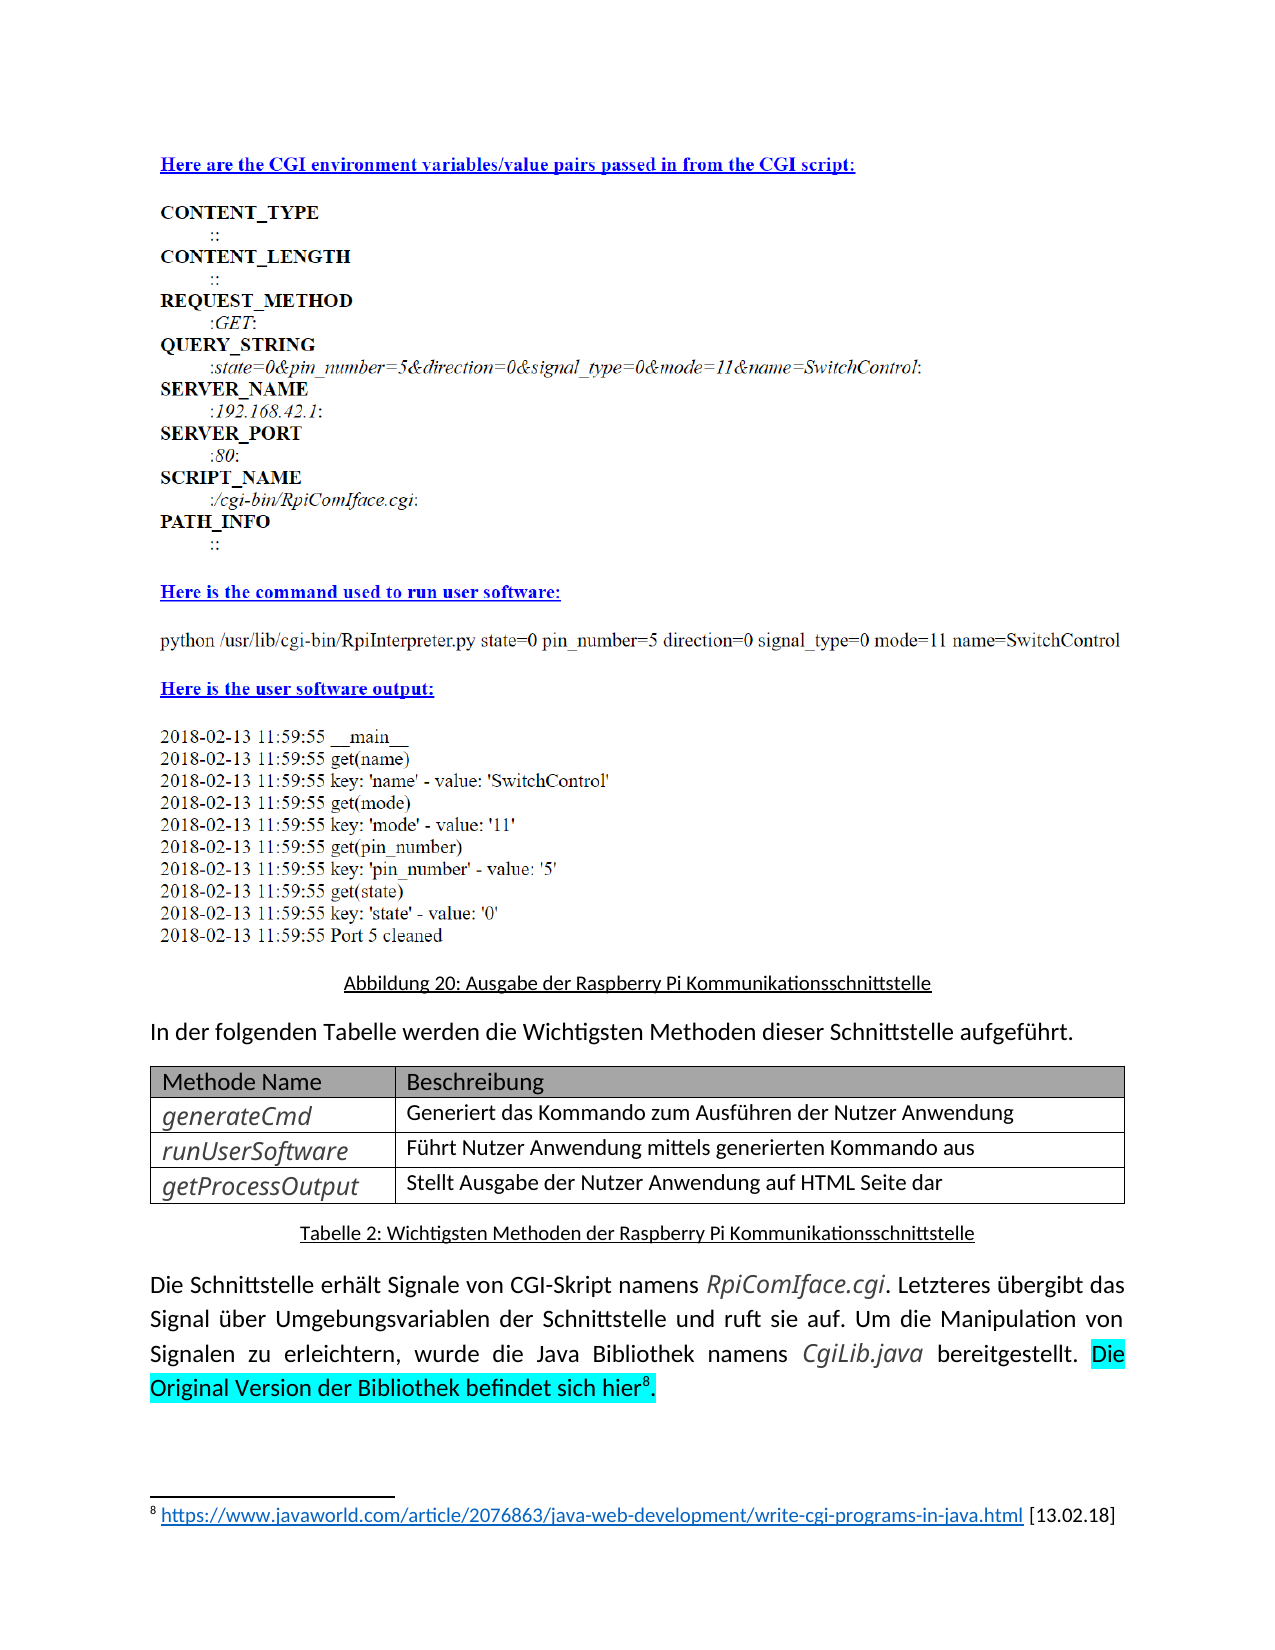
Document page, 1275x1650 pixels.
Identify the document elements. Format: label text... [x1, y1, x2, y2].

picture [150, 150, 1130, 951]
table_cell Generiert das Kommando zum Ausführen der Nutzer Anwendung [396, 1098, 1124, 1132]
table_cell generateCmd [151, 1098, 395, 1132]
text In der folgenden Tabelle werden die Wichtigsten Methoden dieser Schnittstelle aufgeführt. [150, 1016, 1125, 1046]
table_cell Stellt Ausgabe der Nutzer Anwendung auf HTML Seite dar [396, 1168, 1124, 1202]
table_cell runUserSoftware [151, 1133, 395, 1167]
table_header Methode Name [151, 1067, 395, 1097]
table_header Beschreibung [396, 1067, 1124, 1097]
table_cell getProcessOutput [151, 1168, 395, 1202]
text Die Schnittstelle erhält Signale von CGI-Skript namens RpiComIface.cgi. Letzteres übergibt das Signal über Umgebungsvariablen der Schnittstelle und ruft sie auf. Um die Manipulation von Signalen zu erleichtern, wurde die Java Bibliothek namens CgiLib.java bereitgestellt. Die Original Version der Bibliothek befindet sich hier. [150, 1266, 1125, 1403]
table_cell Führt Nutzer Anwendung mittels generierten Kommando aus [396, 1133, 1124, 1167]
